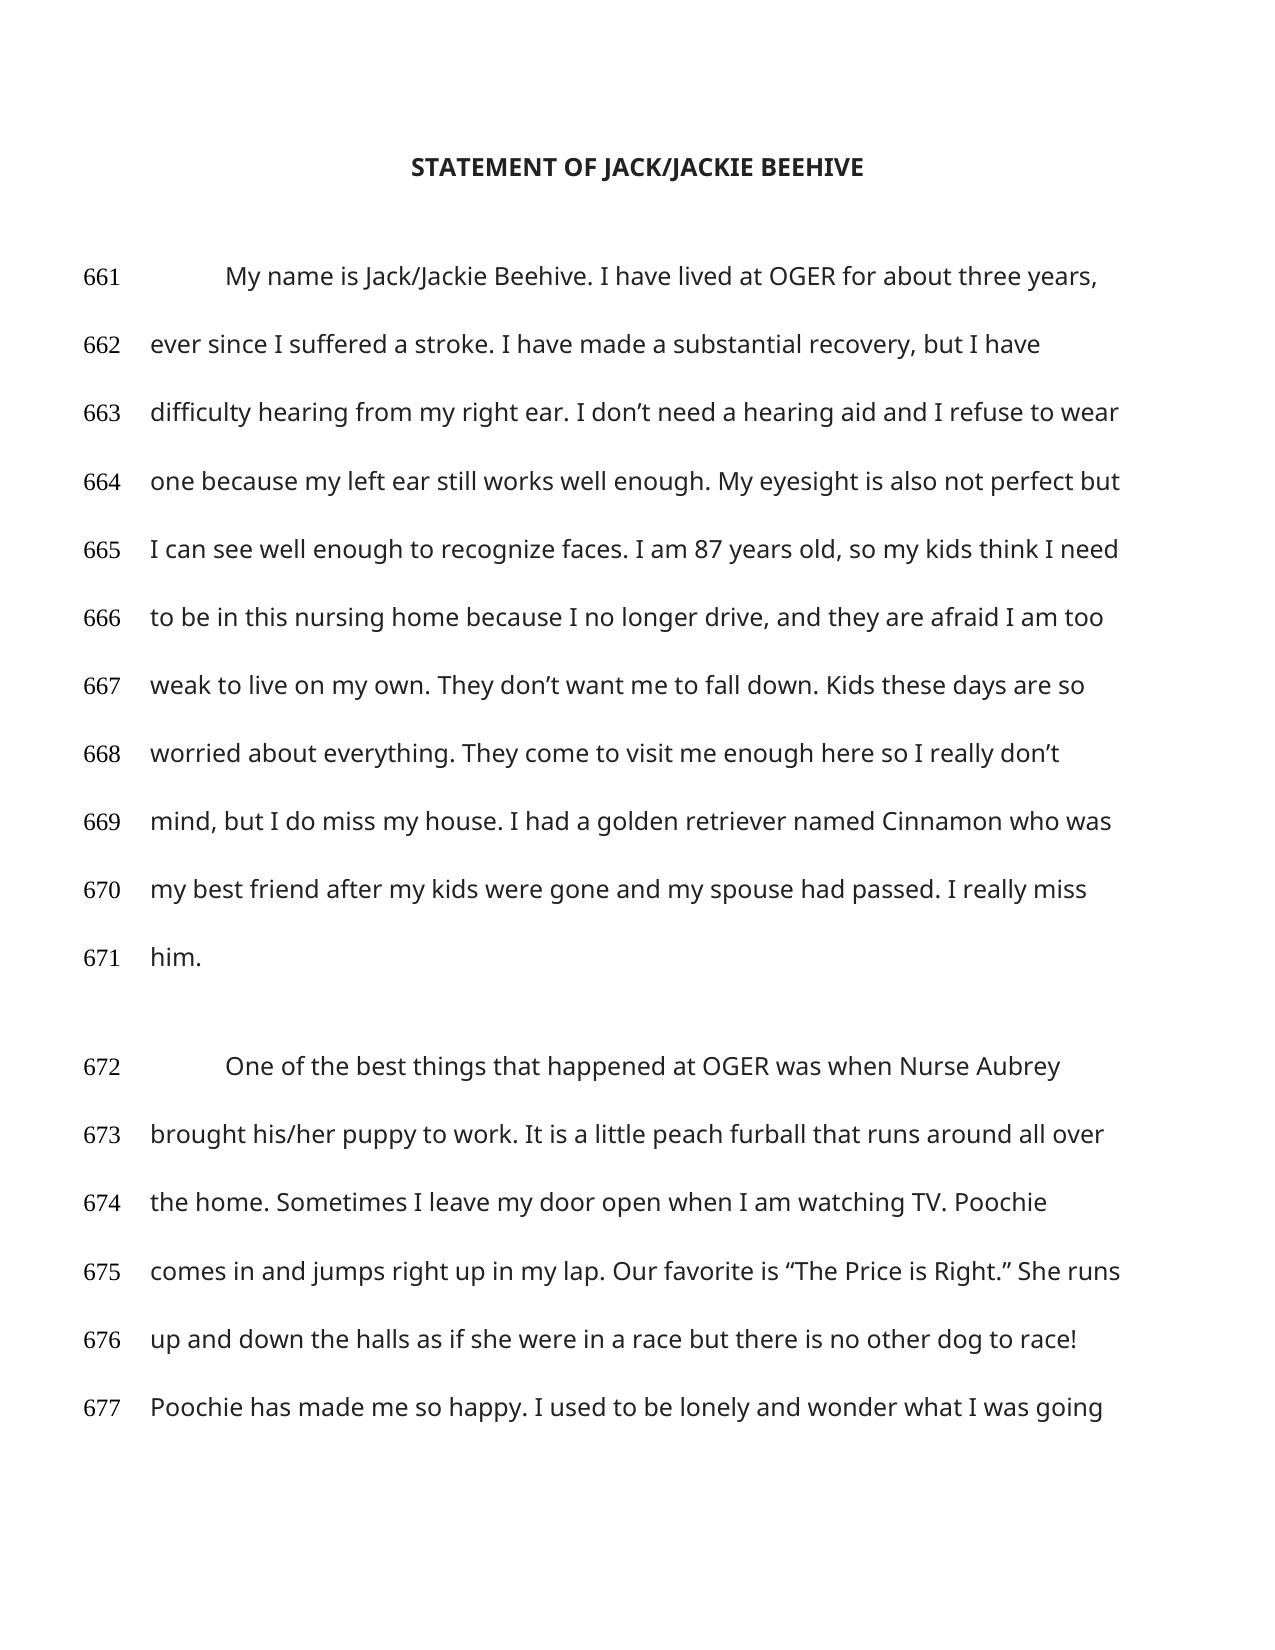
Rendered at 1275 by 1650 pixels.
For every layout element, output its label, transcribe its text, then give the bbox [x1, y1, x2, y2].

text STATEMENT OF JACK/JACKIE BEEHIVE [150, 150, 1125, 184]
text My name is Jack/Jackie Beehive. I have lived at OGER for about three years, ever since I suffered a stroke. I have made a substantial recovery, but I have difficulty hearing from my right ear. I don’t need a hearing aid and I refuse to wear one because my left ear still works well enough. My eyesight is also not perfect but I can see well enough to recognize faces. I am 87 years old, so my kids think I need to be in this nursing home because I no longer drive, and they are afraid I am too weak to live on my own. They don’t want me to fall down. Kids these days are so worried about everything. They come to visit me enough here so I really don’t mind, but I do miss my house. I had a golden retriever named Cinnamon who was my best friend after my kids were gone and my spouse had passed. I really miss him. [150, 259, 1125, 974]
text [150, 1049, 1125, 1423]
